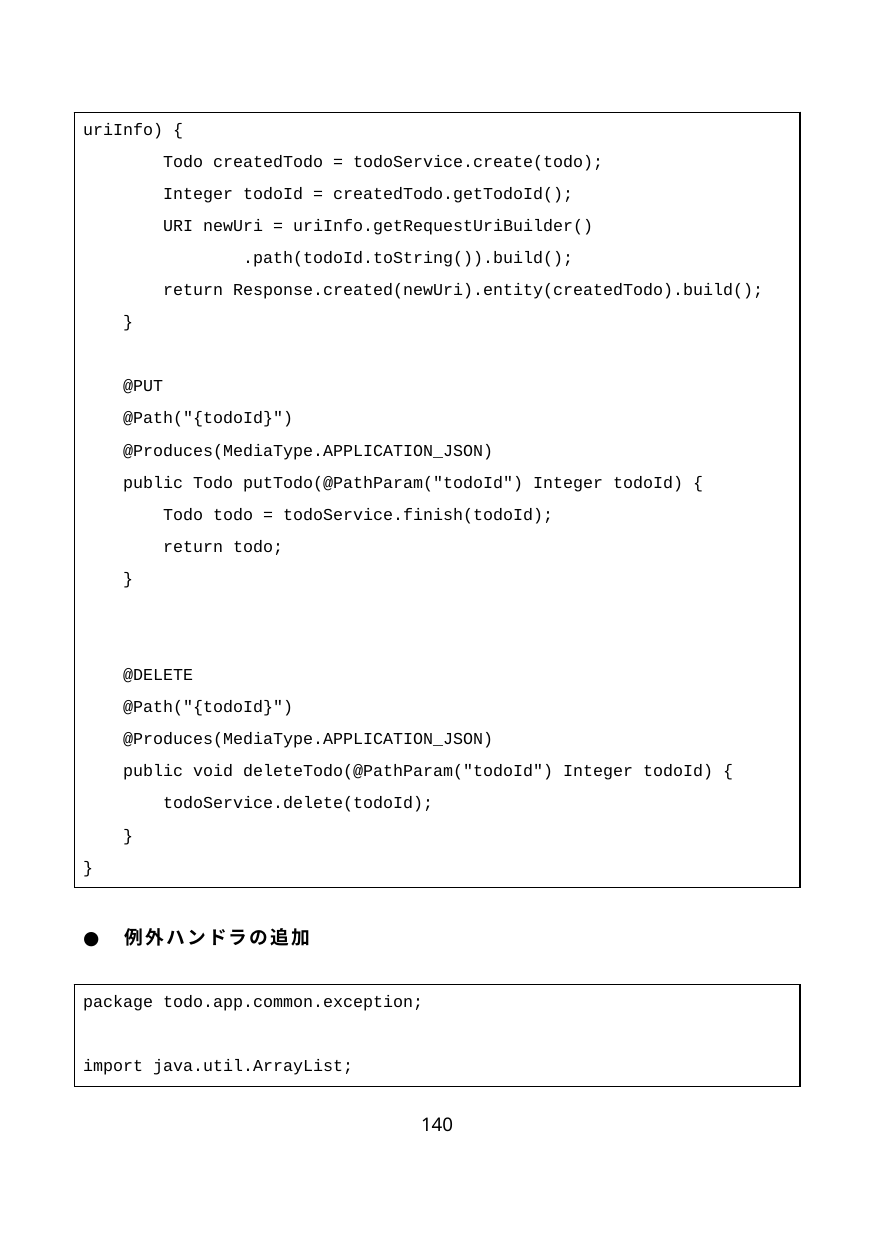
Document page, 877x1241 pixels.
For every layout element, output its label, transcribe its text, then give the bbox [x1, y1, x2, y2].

text @Path("{todoId}") [83, 403, 791, 436]
text Todo todo = todoService.finish(todoId); [83, 500, 791, 532]
text @DELETE [83, 660, 791, 692]
text } [83, 564, 791, 596]
text } [83, 821, 791, 849]
text @Produces(MediaType.APPLICATION_JSON) [83, 436, 791, 468]
text .path(todoId.toString()).build(); [83, 243, 791, 275]
text return Response.created(newUri).entity(createdTodo).build(); [83, 275, 791, 307]
text package todo.app.common.exception; [75, 985, 799, 1019]
subtitle 例外ハンドラの追加 [83, 920, 791, 952]
text @Produces(MediaType.APPLICATION_JSON) [83, 724, 791, 756]
text public Todo putTodo(@PathParam("todoId") Integer todoId) { [83, 468, 791, 500]
text return todo; [83, 532, 791, 564]
text todoService.delete(todoId); [83, 788, 791, 821]
text import java.util.ArrayList; [75, 1048, 799, 1086]
text public void deleteTodo(@PathParam("todoId") Integer todoId) { [83, 756, 791, 788]
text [75, 113, 799, 147]
text } [75, 849, 799, 887]
text @Path("{todoId}") [83, 692, 791, 724]
text Integer todoId = createdTodo.getTodoId(); [83, 179, 791, 211]
text } [83, 307, 791, 339]
text Todo createdTodo = todoService.create(todo); [83, 147, 791, 179]
text URI newUri = uriInfo.getRequestUriBuilder() [83, 211, 791, 243]
text @PUT [83, 371, 791, 403]
